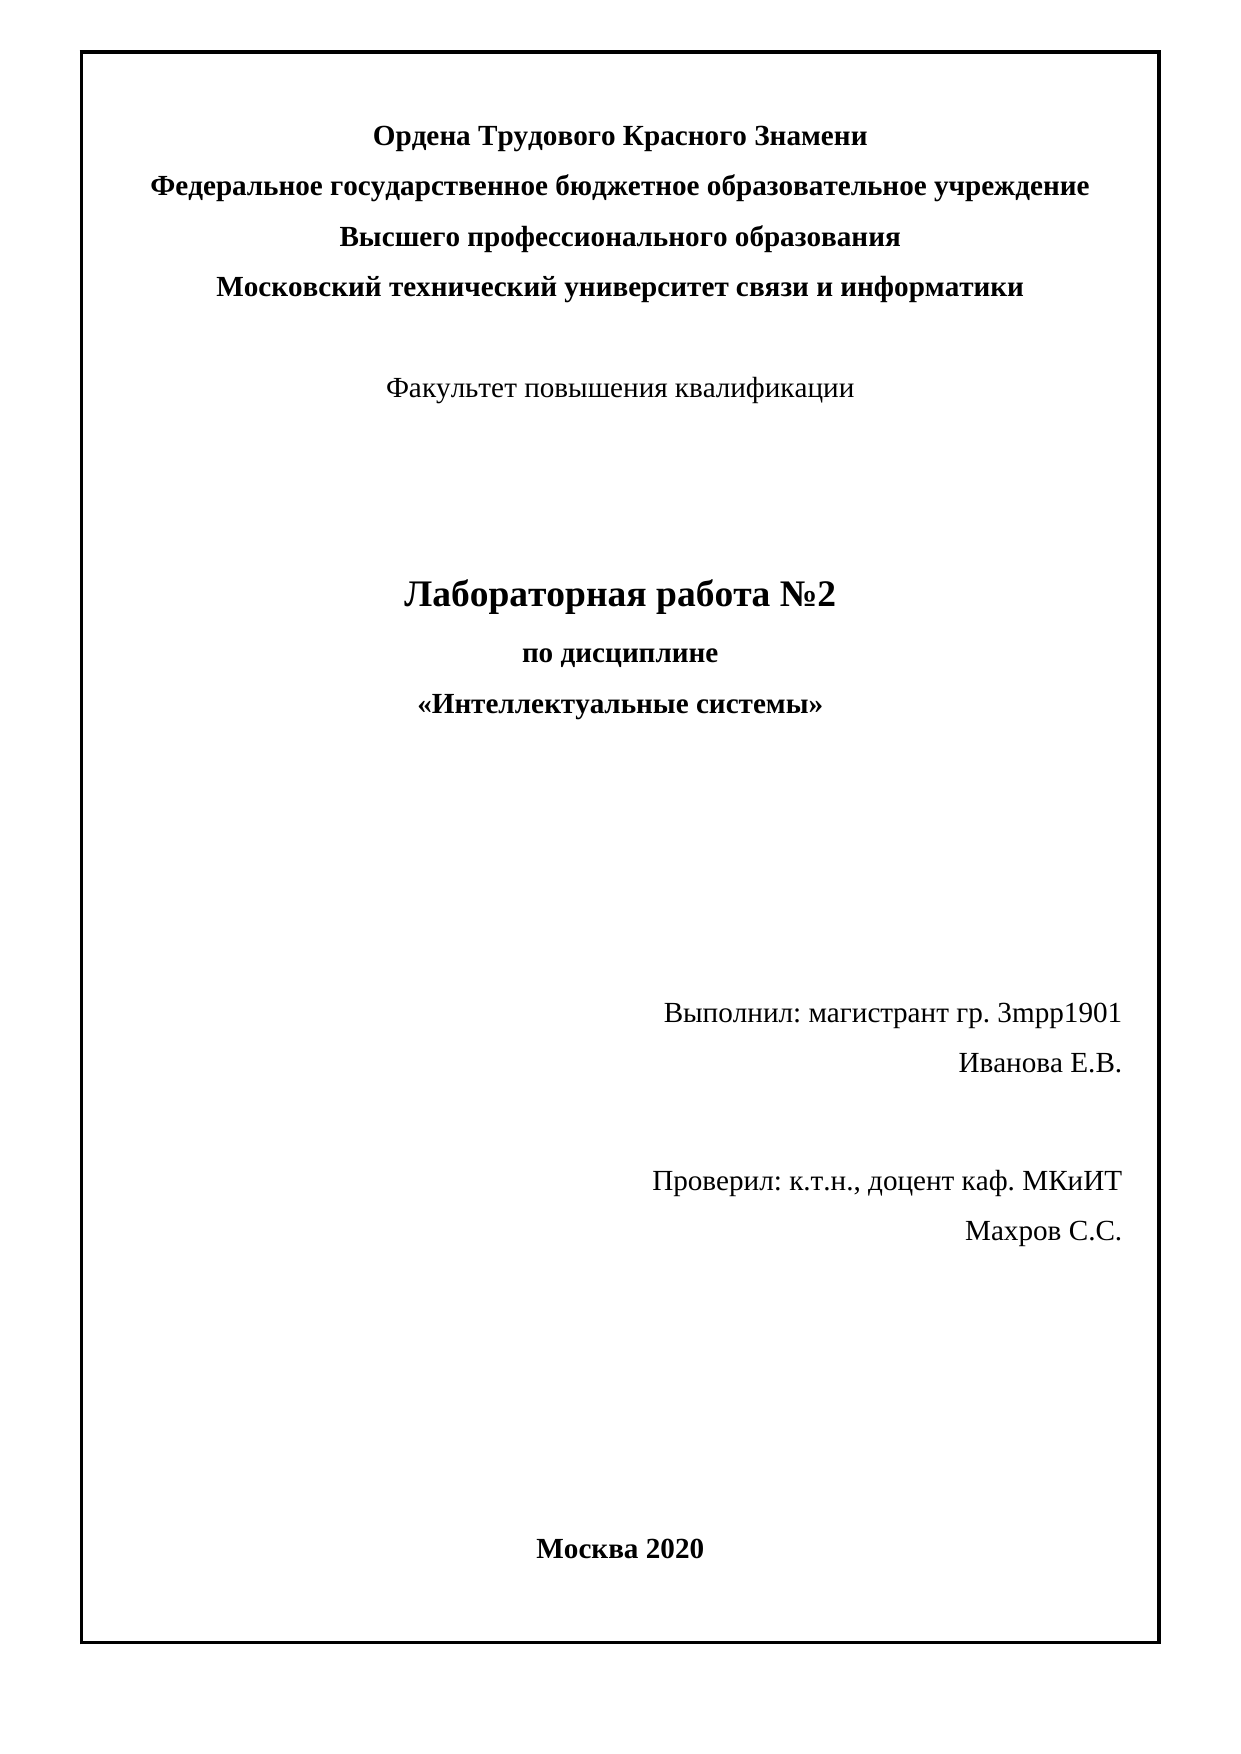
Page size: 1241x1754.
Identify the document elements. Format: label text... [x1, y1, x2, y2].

text Выполнил: магистрант гр. 3mpp1901 [118, 995, 1122, 1028]
text по дисциплине [118, 636, 1122, 669]
text Московский технический университет связи и информатики [118, 269, 1122, 303]
text «Интеллектуальные системы» [118, 686, 1122, 719]
text Москва 2020 [118, 1532, 1122, 1565]
text Факультет повышения квалификации [118, 370, 1122, 403]
text Лабораторная работа №2 [118, 571, 1122, 614]
text Ордена Трудового Красного Знамени [118, 118, 1122, 152]
text Проверил: к.т.н., доцент каф. МКиИТ [118, 1163, 1122, 1196]
text Иванова Е.В. [118, 1045, 1122, 1079]
text Высшего профессионального образования [118, 219, 1122, 252]
text Махров С.С. [118, 1213, 1122, 1247]
text Федеральное государственное бюджетное образовательное учреждение [118, 168, 1122, 202]
